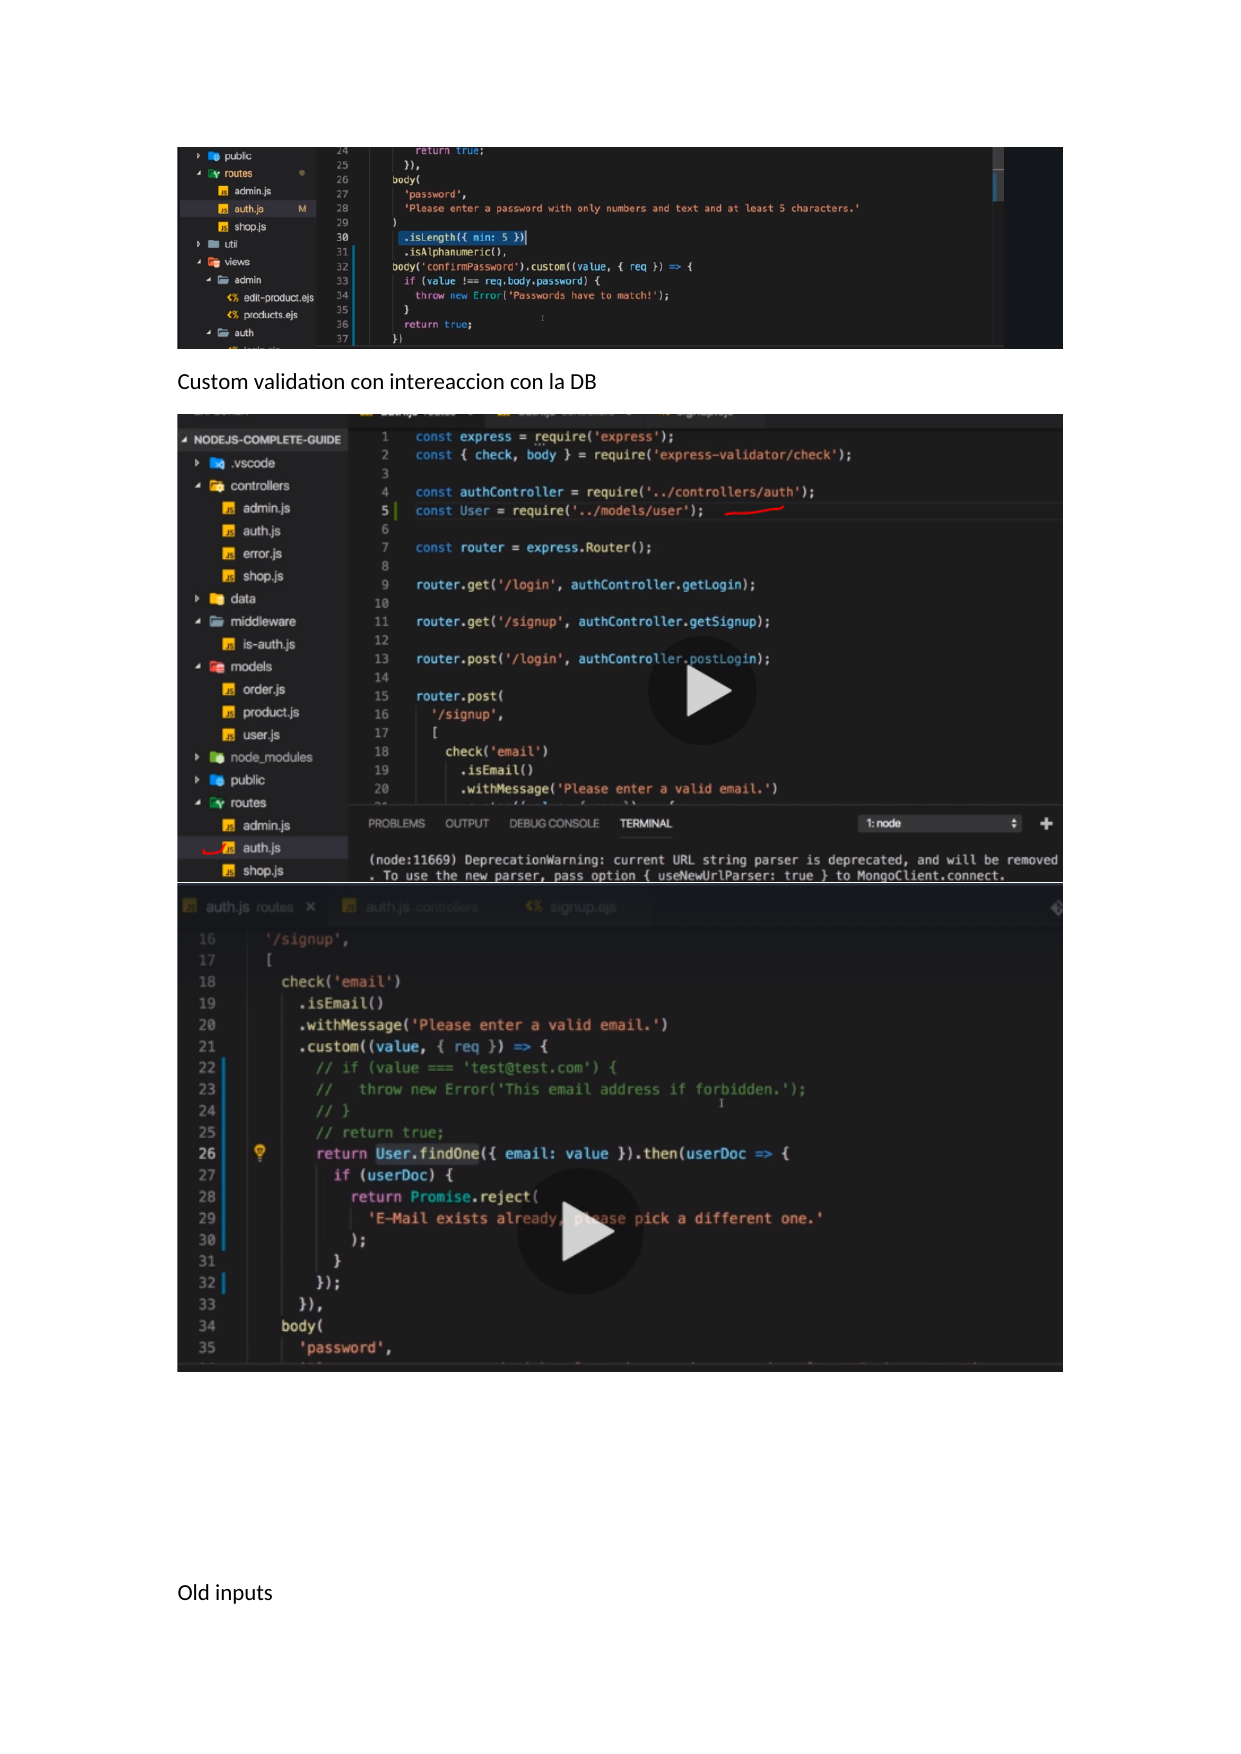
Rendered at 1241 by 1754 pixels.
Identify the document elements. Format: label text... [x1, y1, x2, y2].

picture [177, 414, 1063, 882]
text Custom validation con intereaccion con la DB [177, 367, 1063, 395]
text Old inputs [177, 1578, 1063, 1606]
picture [177, 883, 1063, 1372]
picture [177, 147, 1063, 349]
